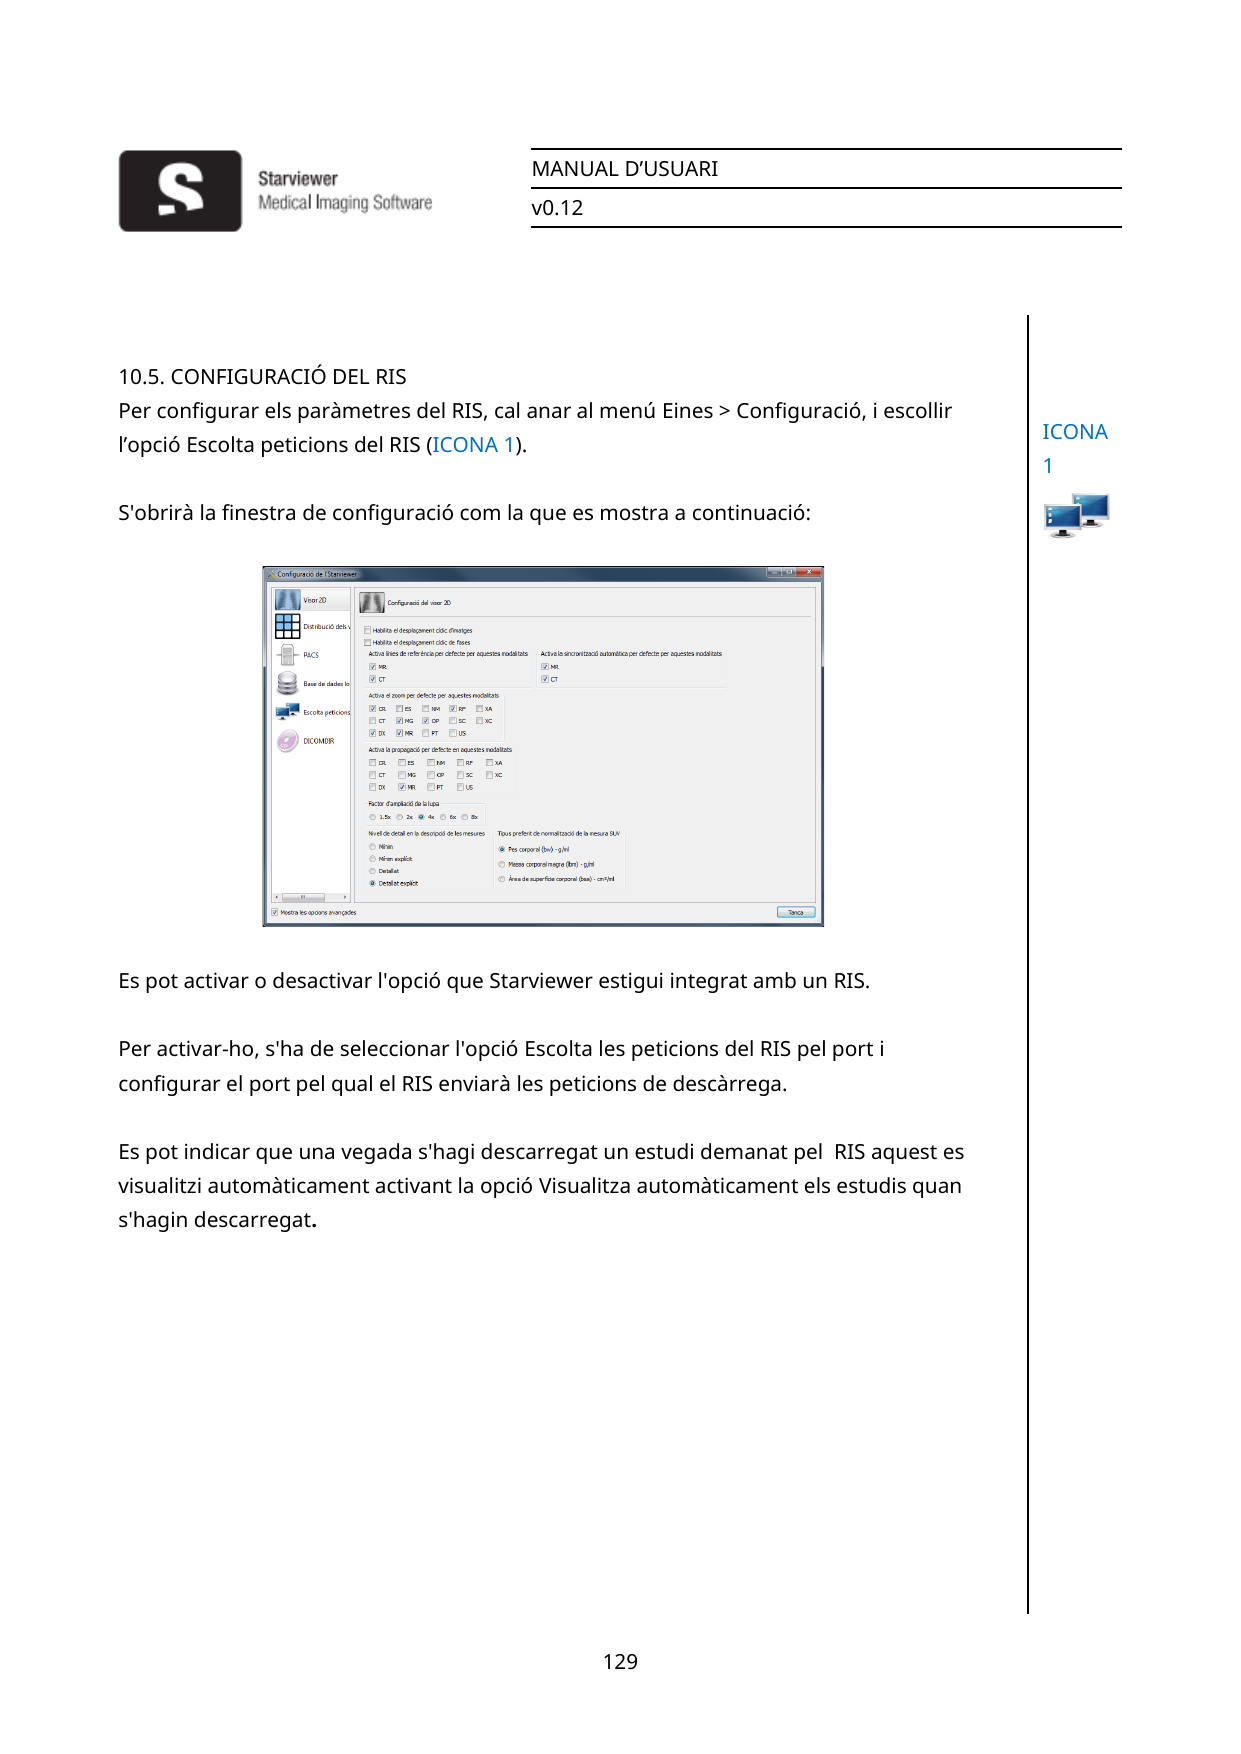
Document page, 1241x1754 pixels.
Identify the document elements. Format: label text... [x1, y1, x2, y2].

text Per configurar els paràmetres del RIS, cal anar al menú Eines > Configuració, i escollir l’opció Escolta peticions del RIS (ICONA 1). [118, 396, 1027, 459]
text S'obrirà la finestra de configuració com la que es mostra a continuació: [118, 498, 1027, 527]
text Es pot indicar que una vegada s'hagi descarregat un estudi demanat pel RIS aquest es visualitzi automàticament activant la opció Visualitza automàticament els estudis quan s'hagin descarregat. [118, 1137, 1027, 1233]
subtitle Configuració del RIS [118, 362, 1027, 391]
picture [262, 566, 825, 927]
text Per activar-ho, s'ha de seleccionar l'opció Escolta les peticions del RIS pel port i configurar el port pel qual el RIS enviarà les peticions de descàrrega. [118, 1034, 1027, 1097]
table_header ICONA 1 [1029, 315, 1122, 1614]
text Es pot activar o desactivar l'opció que Starviewer estigui integrat amb un RIS. [118, 966, 1027, 995]
picture [1042, 485, 1111, 549]
